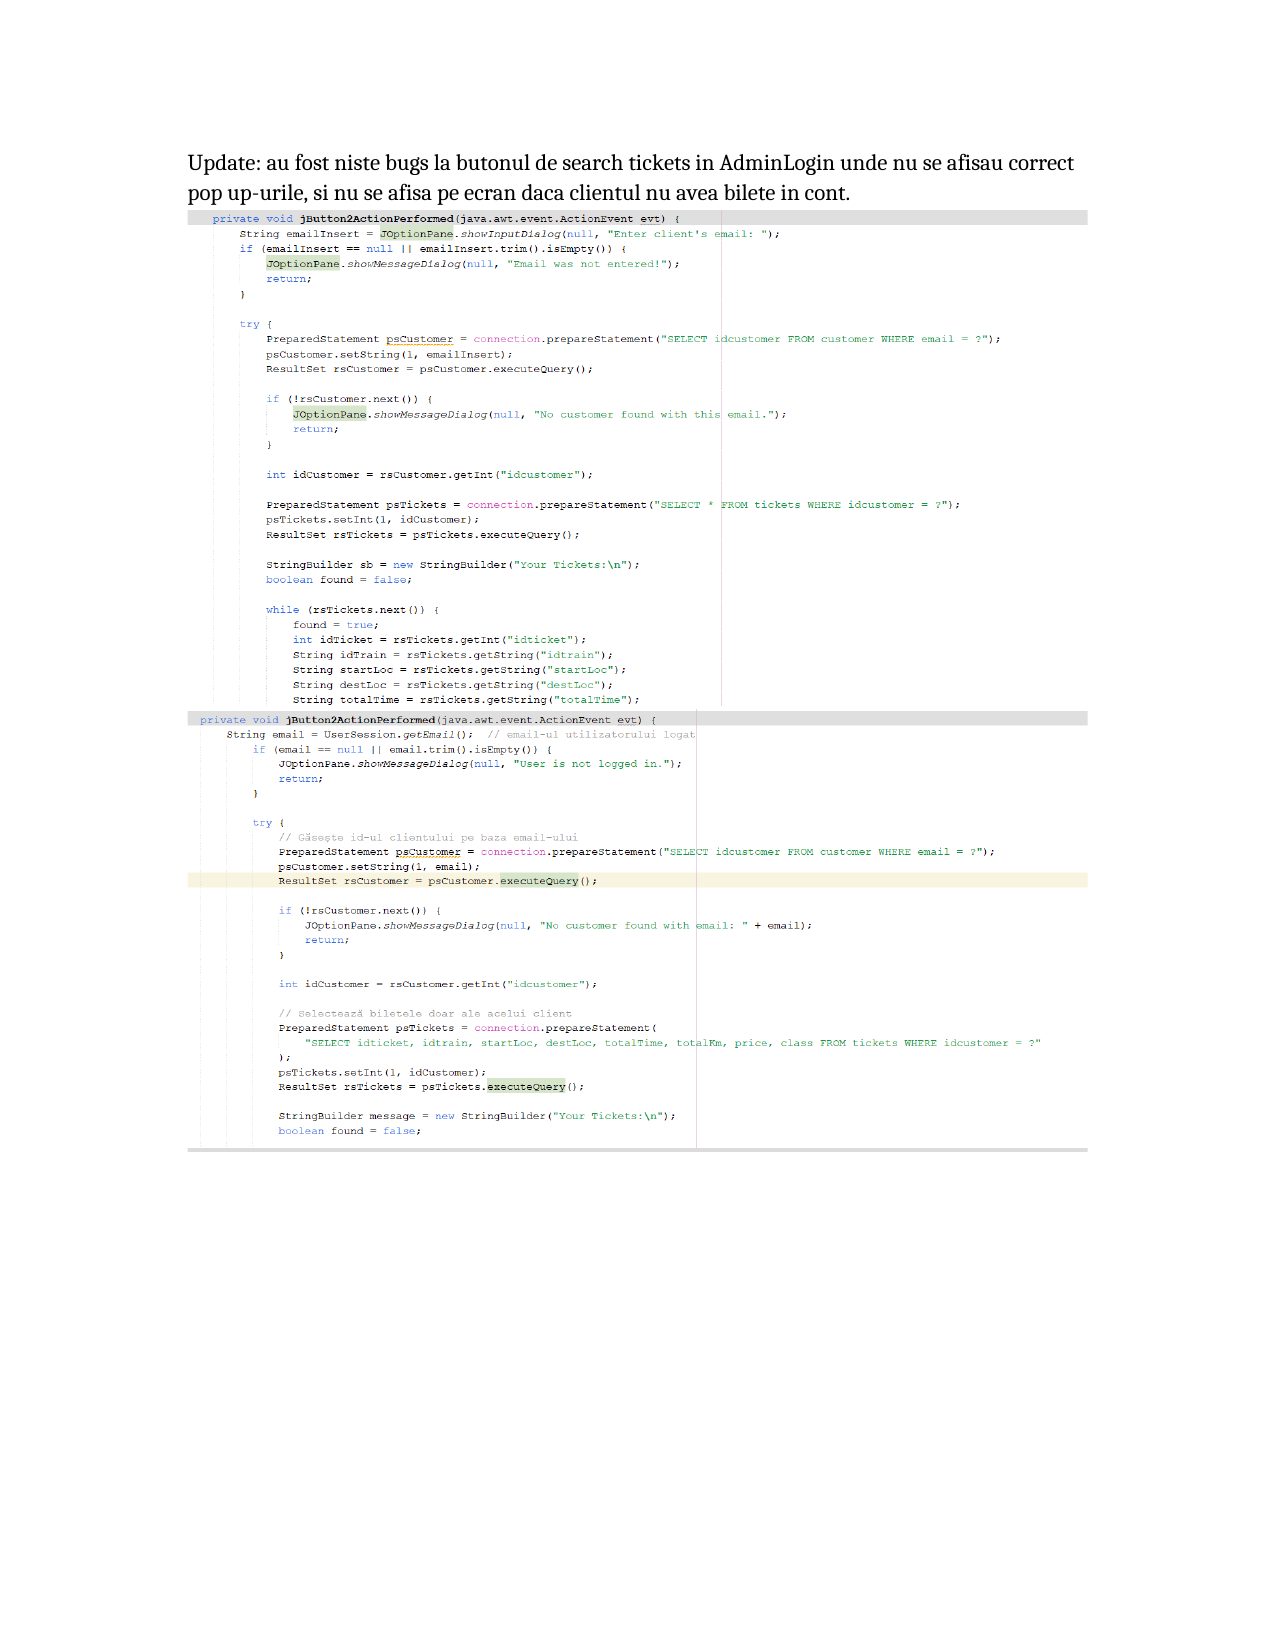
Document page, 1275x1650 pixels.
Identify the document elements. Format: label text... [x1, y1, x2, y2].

picture [187, 210, 1088, 706]
picture [187, 709, 1088, 1152]
text Update: au fost niste bugs la butonul de search tickets in AdminLogin unde nu se afisau correct pop up-urile, si nu se afisa pe ecran daca clientul nu avea bilete in cont. [187, 150, 1087, 210]
